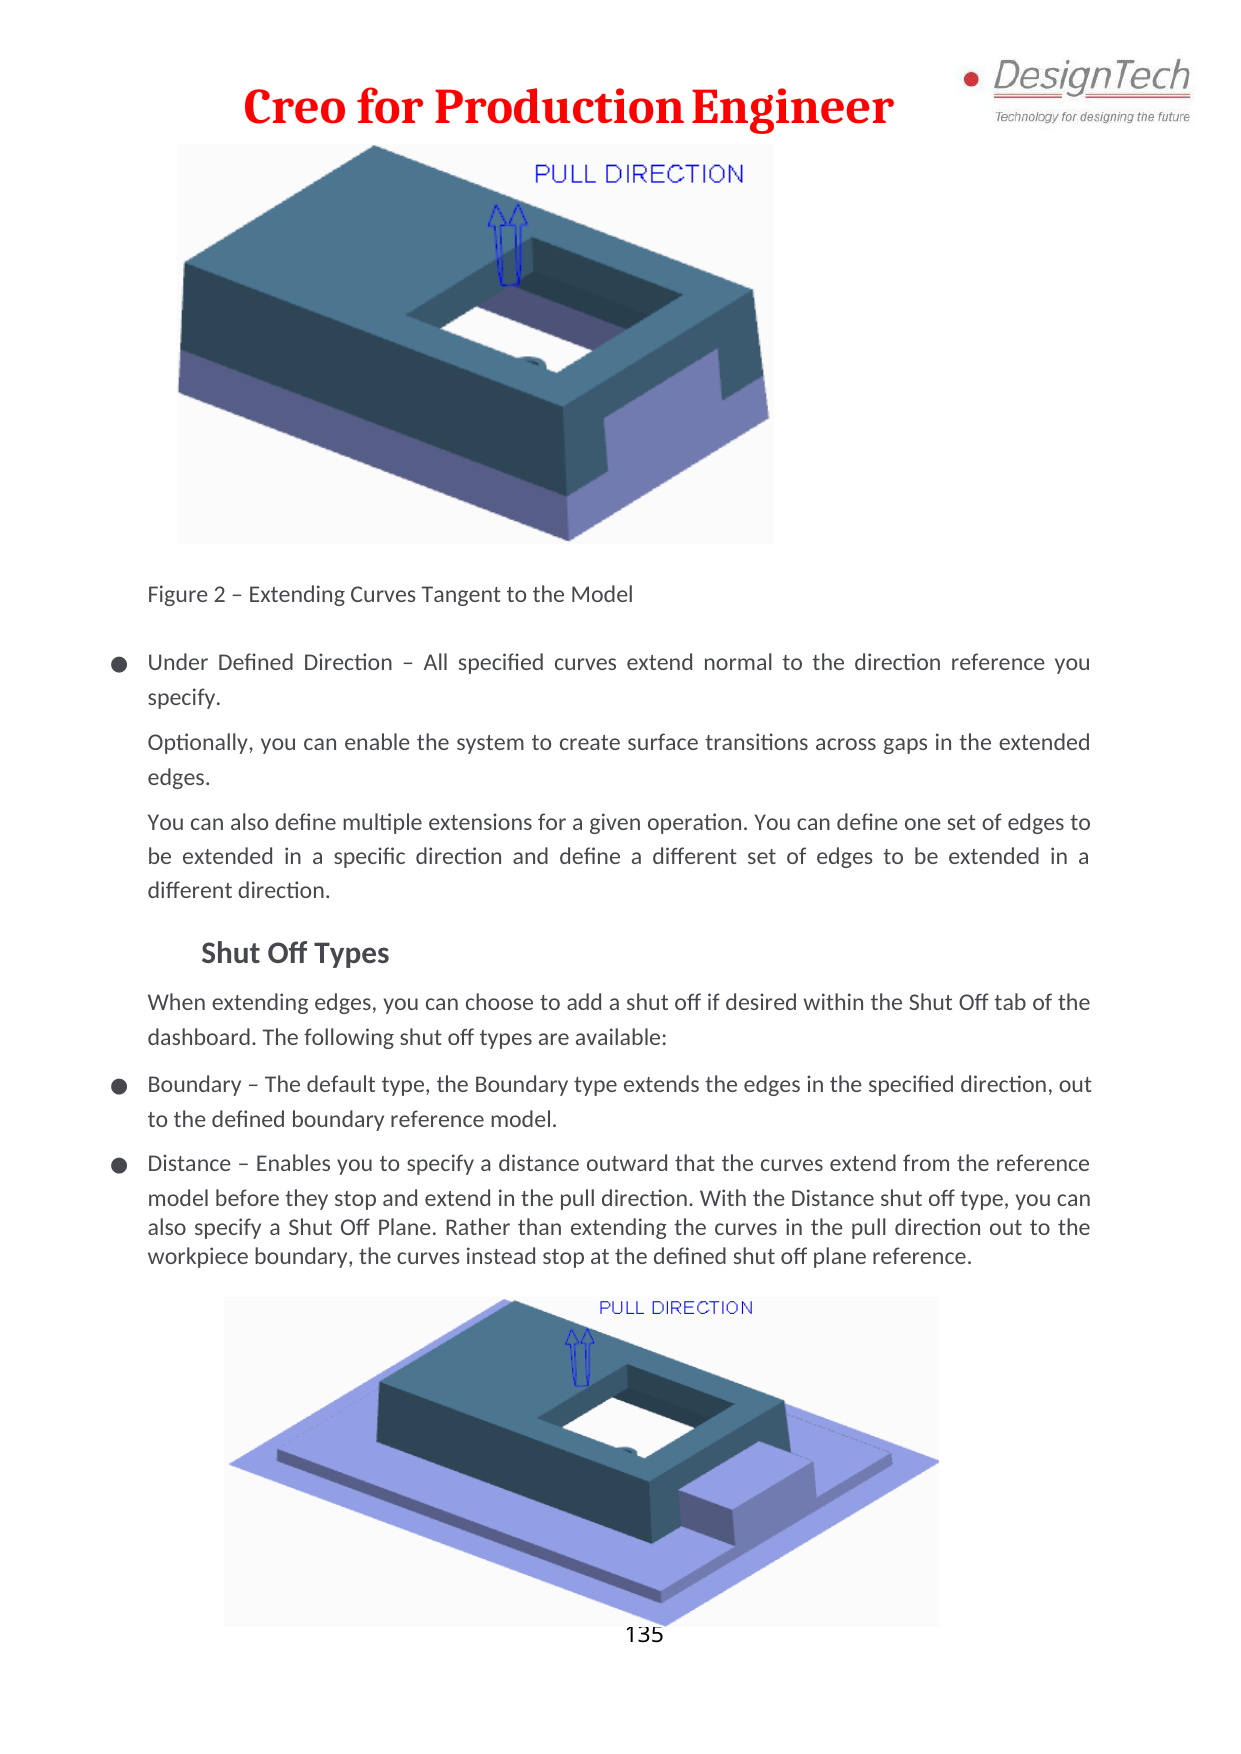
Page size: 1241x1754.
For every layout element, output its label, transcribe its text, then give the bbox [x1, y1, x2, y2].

list Distance – Enables you to specify a distance outward that the curves extend from the reference model before they stop and extend in the pull direction. With the Distance shut off type, you can also specify a Shut Off Plane. Rather than extending the curves in the pull direction out to the workpiece boundary, the curves instead stop at the defined shut off plane reference. [110, 1140, 1092, 1271]
text When extending edges, you can choose to add a shut off if desired within the Shut Off tab of the dashboard. The following shut off types are available: [147, 987, 1092, 1051]
text Figure 2 – Extending Curves Tangent to the Model [147, 579, 1194, 609]
picture [223, 1297, 939, 1627]
text Optionally, you can enable the system to create surface transitions across gaps in the extended edges. [147, 727, 1092, 791]
list Boundary – The default type, the Boundary type extends the edges in the specified direction, out to the defined boundary reference model. [110, 1062, 1093, 1134]
subtitle Shut Off Types [147, 933, 1194, 971]
picture [176, 144, 774, 544]
list Under Defined Direction – All specified curves extend normal to the direction reference you specify. [110, 640, 1092, 712]
picture [956, 51, 1196, 130]
text You can also define multiple extensions for a given operation. You can define one set of edges to be extended in a specific direction and define a different set of edges to be extended in a different direction. [147, 807, 1092, 904]
